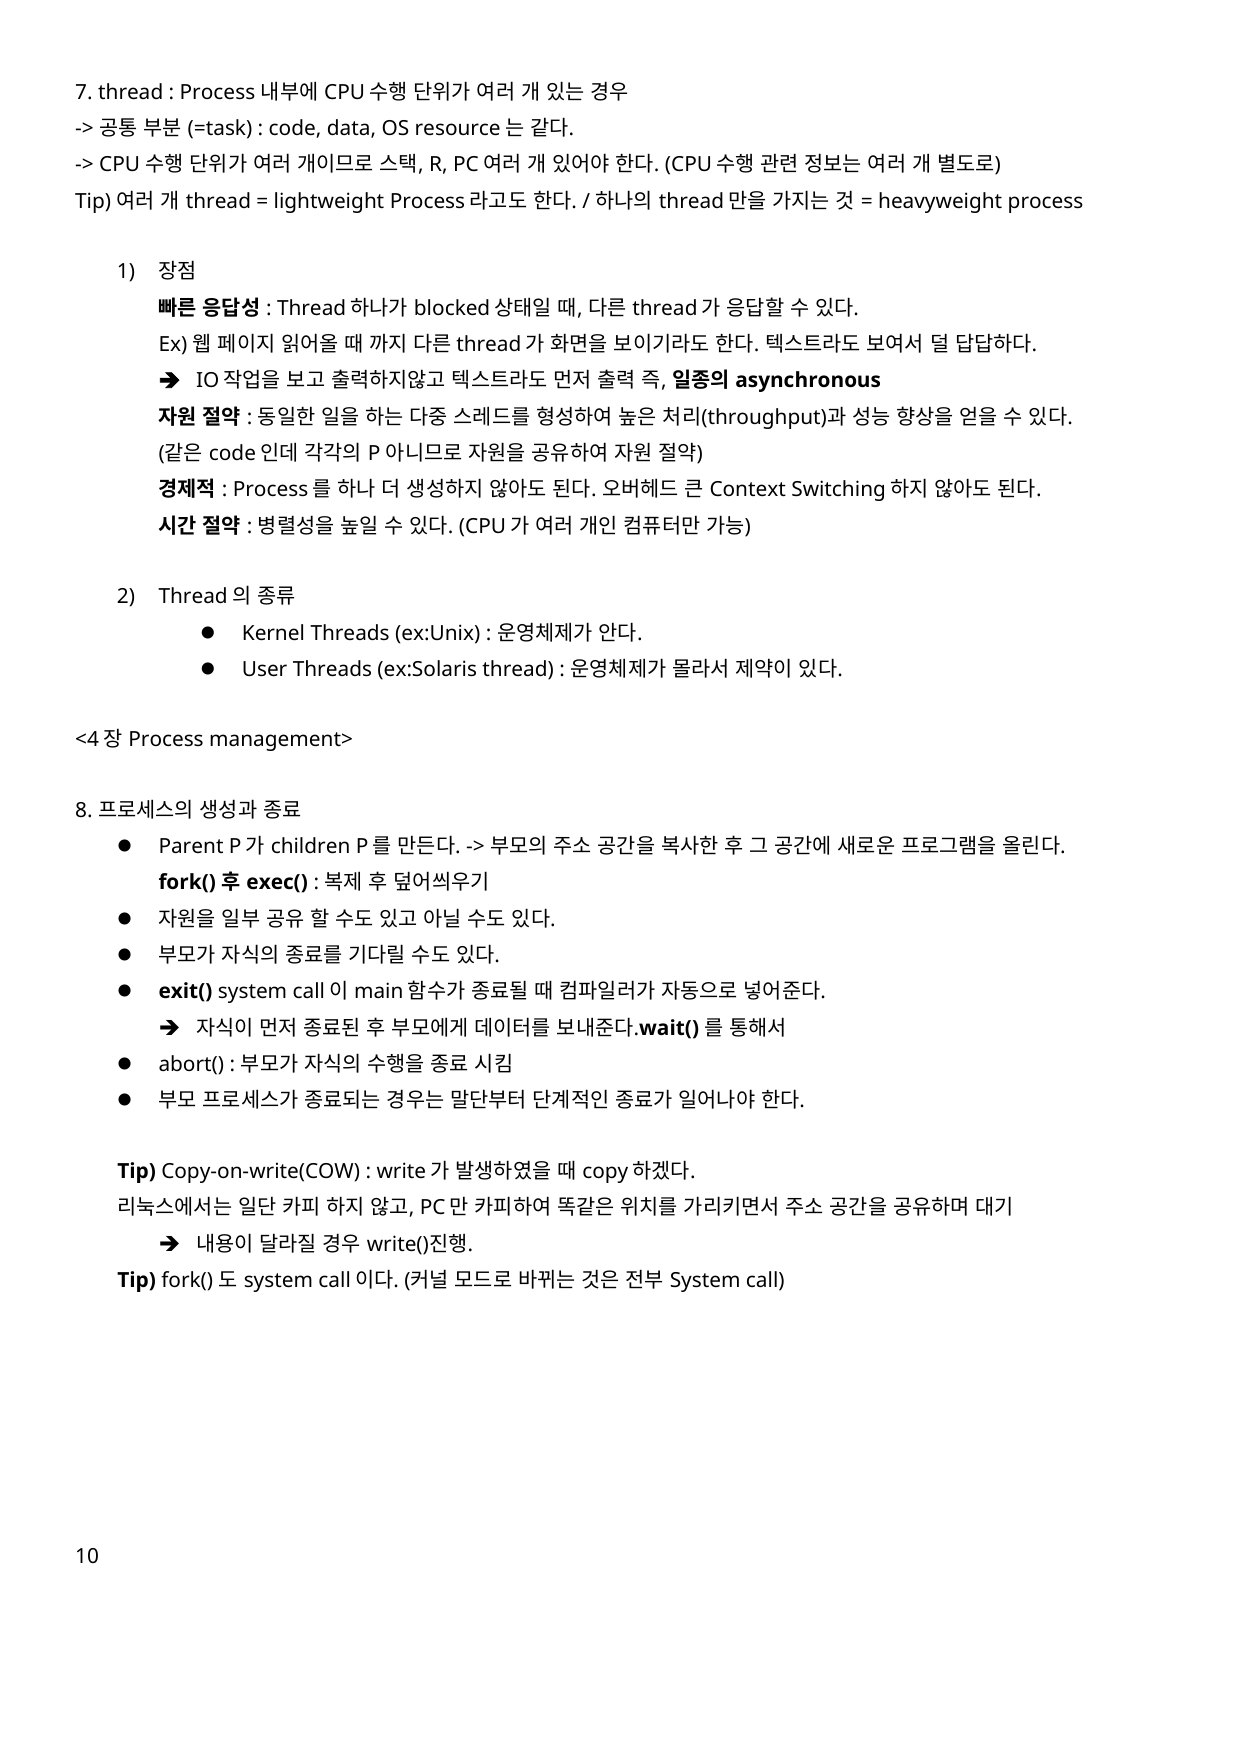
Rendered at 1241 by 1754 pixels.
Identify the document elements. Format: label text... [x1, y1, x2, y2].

list -> 공통 부분 (=task) : code, data, OS resource는 같다. [75, 111, 1165, 142]
list 내용이 달라질 경우 write()진행. [158, 1227, 1165, 1257]
list <4장 Process management> [75, 722, 1165, 753]
list Tip) fork() 도 system call이다. (커널 모드로 바뀌는 것은 전부 System call) [117, 1263, 1165, 1293]
list 부모가 자식의 종료를 기다릴 수도 있다. [117, 938, 1165, 969]
list Tip) Copy-on-write(COW) : write가 발생하였을 때 copy하겠다. [117, 1154, 1165, 1184]
list abort() : 부모가 자식의 수행을 종료 시킴 [117, 1047, 1165, 1078]
list 시간 절약 : 병렬성을 높일 수 있다. (CPU가 여러 개인 컴퓨터만 가능) [158, 509, 1165, 539]
list (같은 code인데 각각의 P 아니므로 자원을 공유하여 자원 절약) [158, 436, 1165, 467]
list Ex) 웹 페이지 읽어올 때 까지 다른thread가 화면을 보이기라도 한다. 텍스트라도 보여서 덜 답답하다. [158, 327, 1165, 357]
list exit() system call이 main함수가 종료될 때 컴파일러가 자동으로 넣어준다. [117, 975, 1165, 1005]
list 자원을 일부 공유 할 수도 있고 아닐 수도 있다. [117, 902, 1165, 932]
list Tip) 여러 개 thread = lightweight Process라고도 한다. / 하나의 thread만을 가지는 것 = heavyweight process [75, 184, 1165, 214]
list 자식이 먼저 종료된 후 부모에게 데이터를 보내준다.wait() 를 통해서 [158, 1011, 1165, 1041]
list User Threads (ex:Solaris thread) : 운영체제가 몰라서 제약이 있다. [200, 652, 1165, 682]
list fork() 후 exec() : 복제 후 덮어씌우기 [158, 866, 1165, 896]
list 경제적 : Process를 하나 더 생성하지 않아도 된다. 오버헤드 큰 Context Switching하지 않아도 된다. [158, 473, 1165, 503]
list 자원 절약 : 동일한 일을 하는 다중 스레드를 형성하여 높은 처리(throughput)과 성능 향상을 얻을 수 있다. [158, 400, 1165, 430]
list 리눅스에서는 일단 카피 하지 않고, PC만 카피하여 똑같은 위치를 가리키면서 주소 공간을 공유하며 대기 [117, 1191, 1165, 1221]
list IO작업을 보고 출력하지않고 텍스트라도 먼저 출력 즉, 일종의 asynchronous [158, 363, 1165, 394]
list Parent P가 children P를 만든다. -> 부모의 주소 공간을 복사한 후 그 공간에 새로운 프로그램을 올린다. [117, 829, 1165, 859]
list -> CPU 수행 단위가 여러 개이므로 스택, R, PC여러 개 있어야 한다. (CPU수행 관련 정보는 여러 개 별도로) [75, 148, 1165, 178]
list 부모 프로세스가 종료되는 경우는 말단부터 단계적인 종료가 일어나야 한다. [117, 1084, 1165, 1114]
list Thread의 종류 [117, 579, 1165, 610]
list 8. 프로세스의 생성과 종료 [75, 793, 1165, 823]
list 장점 [117, 254, 1165, 285]
list 7. thread : Process 내부에 CPU수행 단위가 여러 개 있는 경우 [75, 75, 1165, 105]
list Kernel Threads (ex:Unix) : 운영체제가 안다. [200, 616, 1165, 646]
list 빠른 응답성 : Thread하나가 blocked상태일 때, 다른 thread가 응답할 수 있다. [158, 291, 1165, 321]
